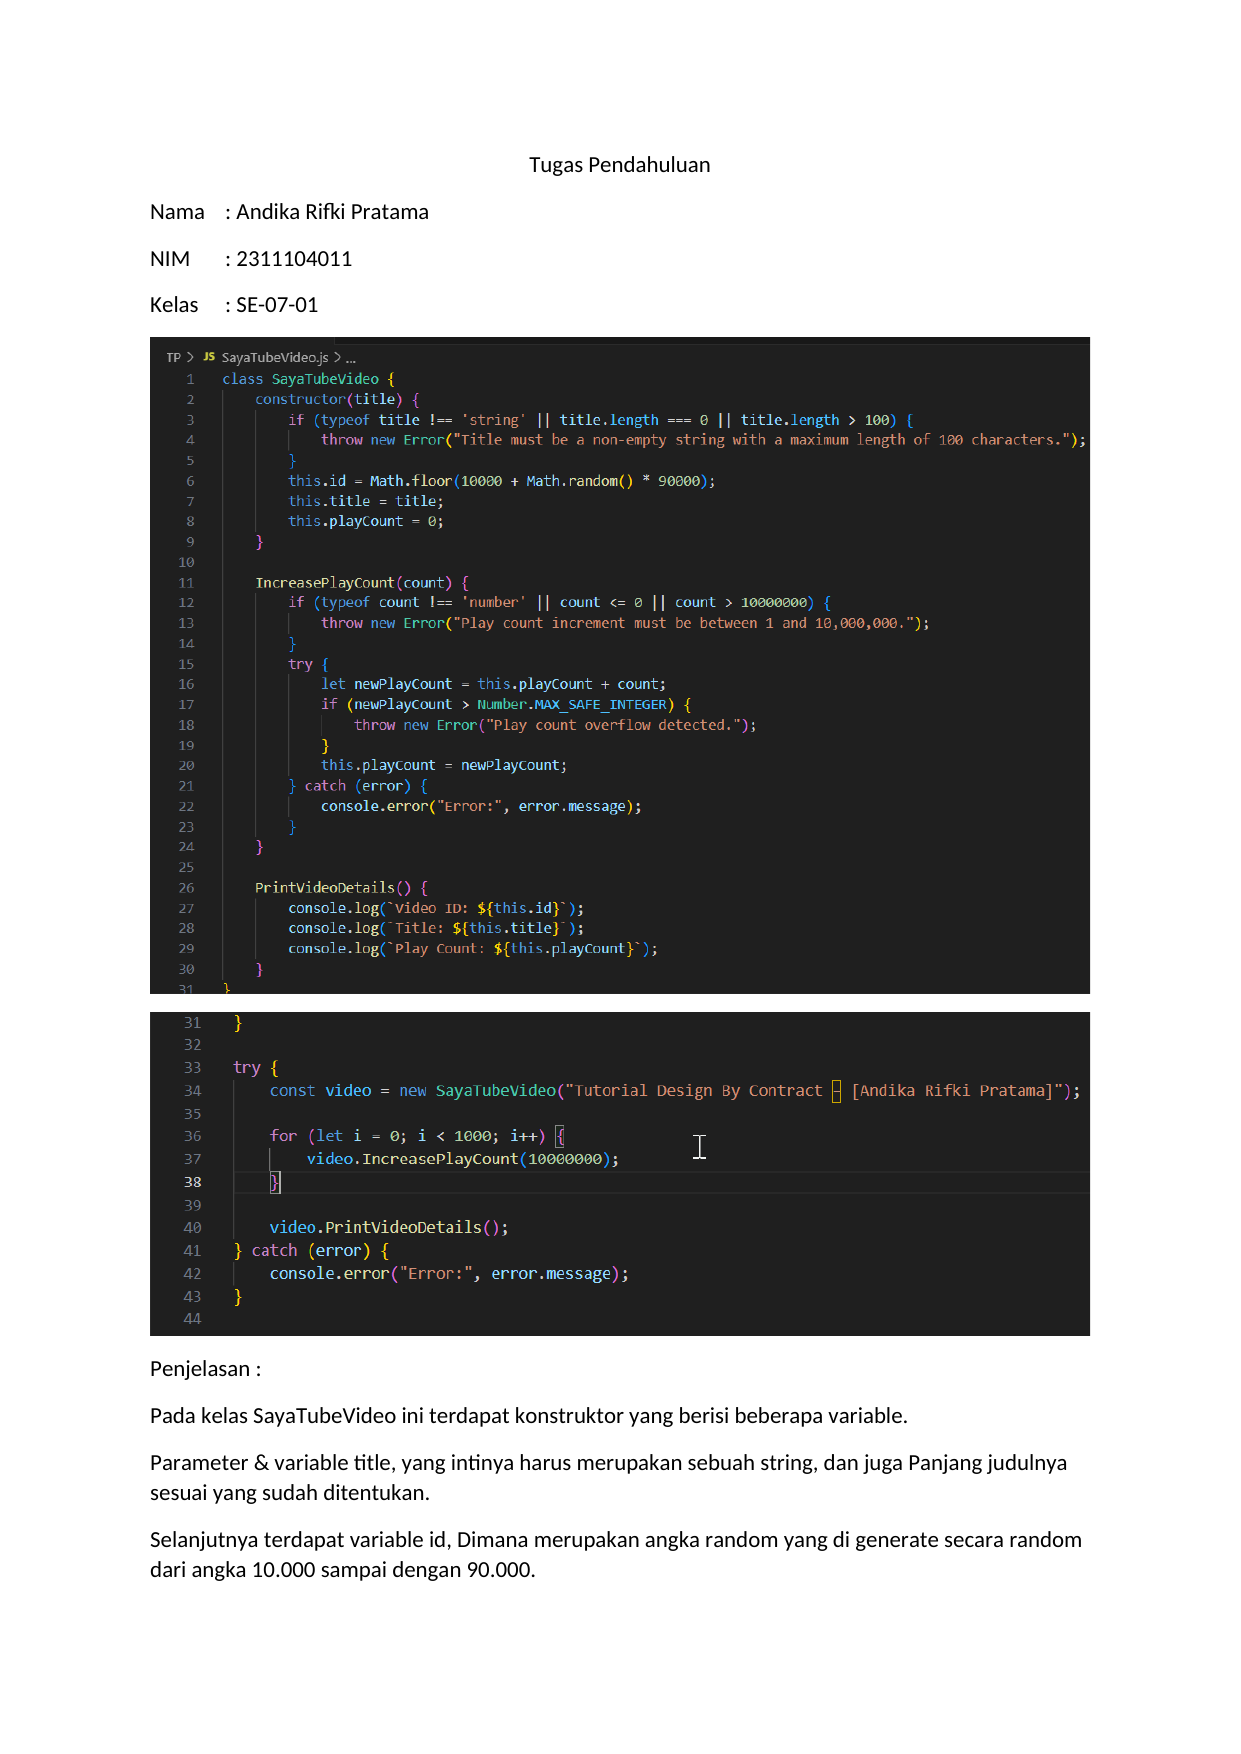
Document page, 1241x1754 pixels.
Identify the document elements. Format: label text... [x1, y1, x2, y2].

text NIM : 2311104011 [150, 244, 1090, 272]
picture [150, 337, 1091, 994]
text Selanjutnya terdapat variable id, Dimana merupakan angka random yang di generate secara random dari angka 10.000 sampai dengan 90.000. [150, 1525, 1090, 1583]
text Parameter & variable title, yang intinya harus merupakan sebuah string, dan juga Panjang judulnya sesuai yang sudah ditentukan. [150, 1448, 1090, 1506]
picture [150, 1012, 1091, 1336]
text Nama : Andika Rifki Pratama [150, 197, 1090, 225]
text Kelas : SE-07-01 [150, 291, 1090, 319]
text Pada kelas SayaTubeVideo ini terdapat konstruktor yang berisi beberapa variable. [150, 1401, 1090, 1429]
text Penjelasan : [150, 1354, 1090, 1382]
text Tugas Pendahuluan [150, 150, 1090, 178]
